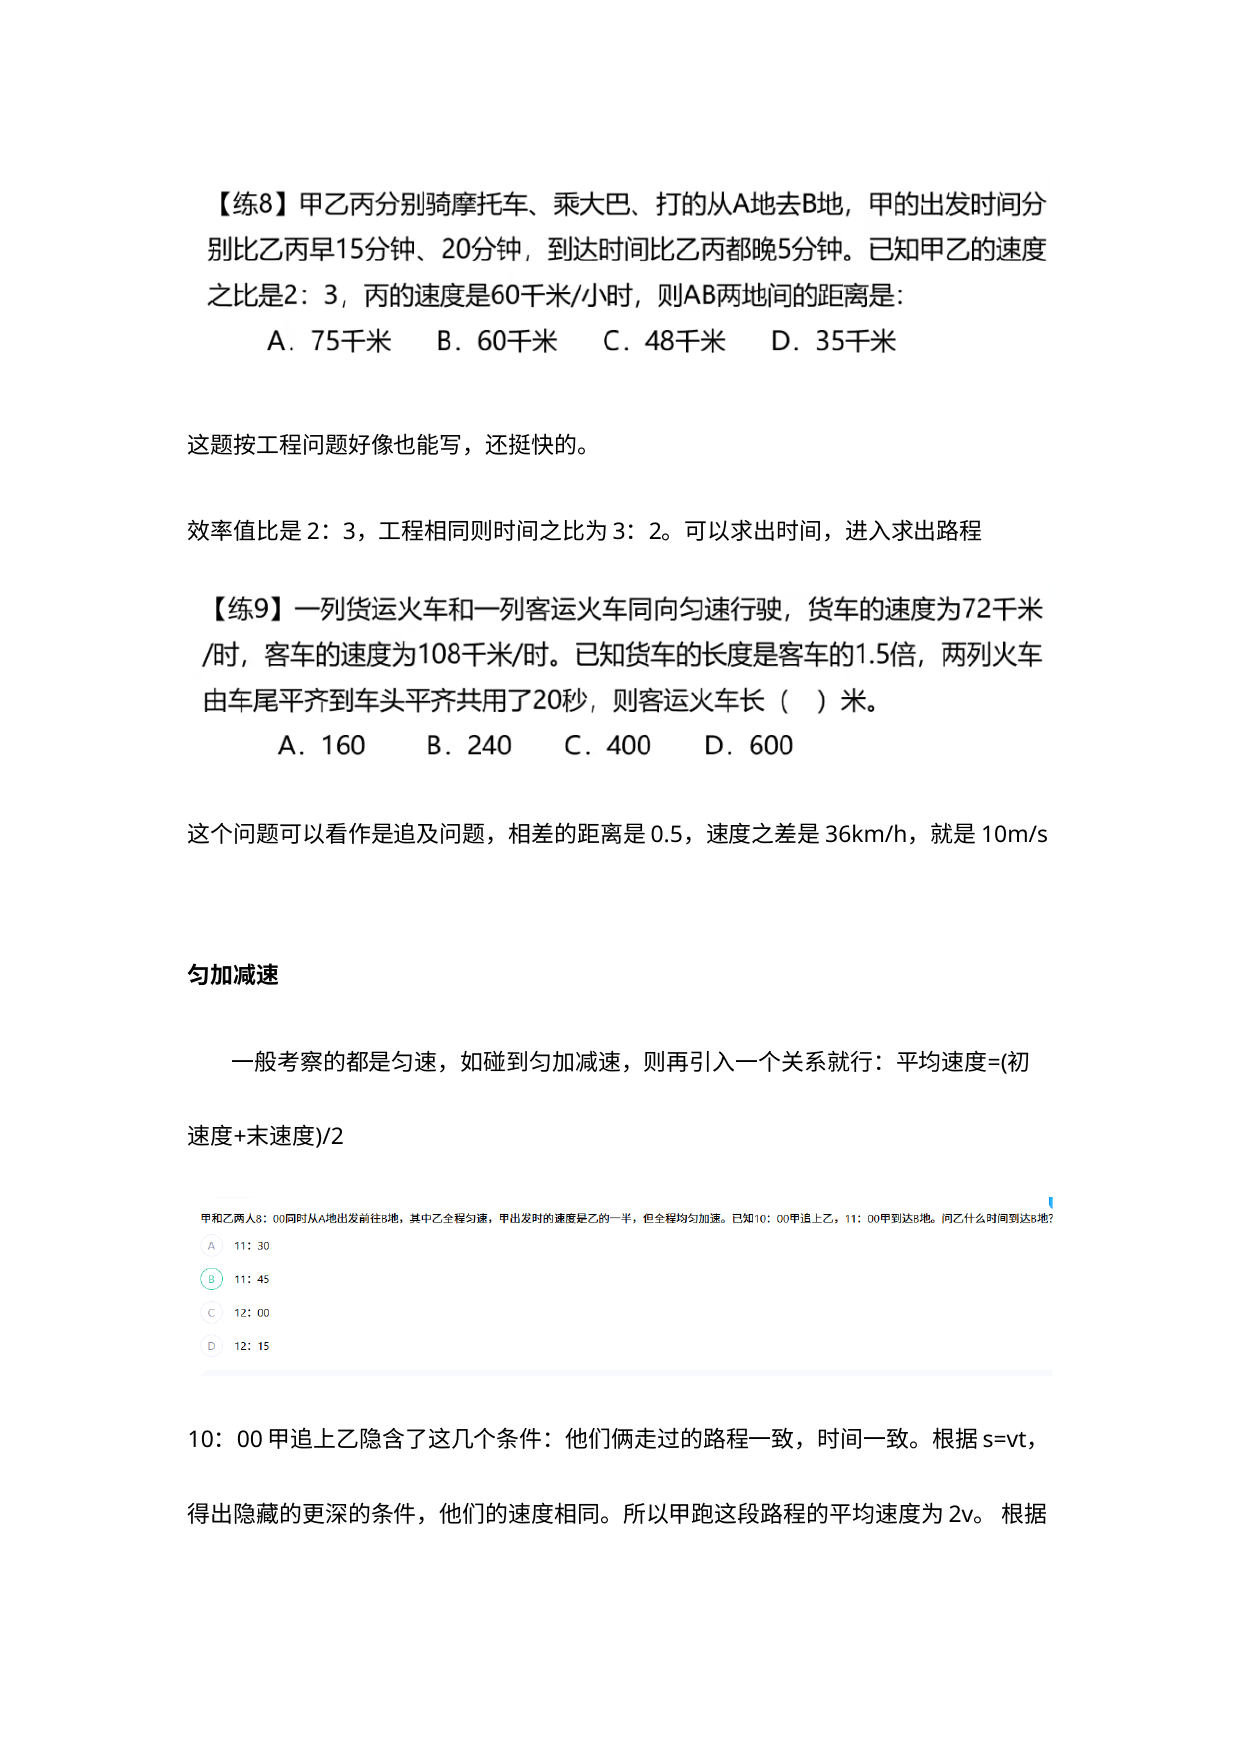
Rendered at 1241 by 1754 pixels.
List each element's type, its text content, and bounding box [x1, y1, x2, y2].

text 这题按工程问题好像也能写，还挺快的。 [187, 411, 1053, 476]
text 这个问题可以看作是追及问题，相差的距离是0.5，速度之差是36km/h，就是10m/s [187, 800, 1053, 865]
picture [187, 584, 1053, 779]
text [187, 1405, 1053, 1545]
text 效率值比是2：3，工程相同则时间之比为3：2。可以求出时间，进入求出路程 [187, 497, 1053, 562]
picture [187, 1197, 1053, 1376]
picture [187, 170, 1053, 381]
text 匀加减速 [187, 941, 1053, 1006]
text 一般考察的都是匀速，如碰到匀加减速，则再引入一个关系就行：平均速度=(初速度+末速度)/2 [187, 1027, 1053, 1167]
